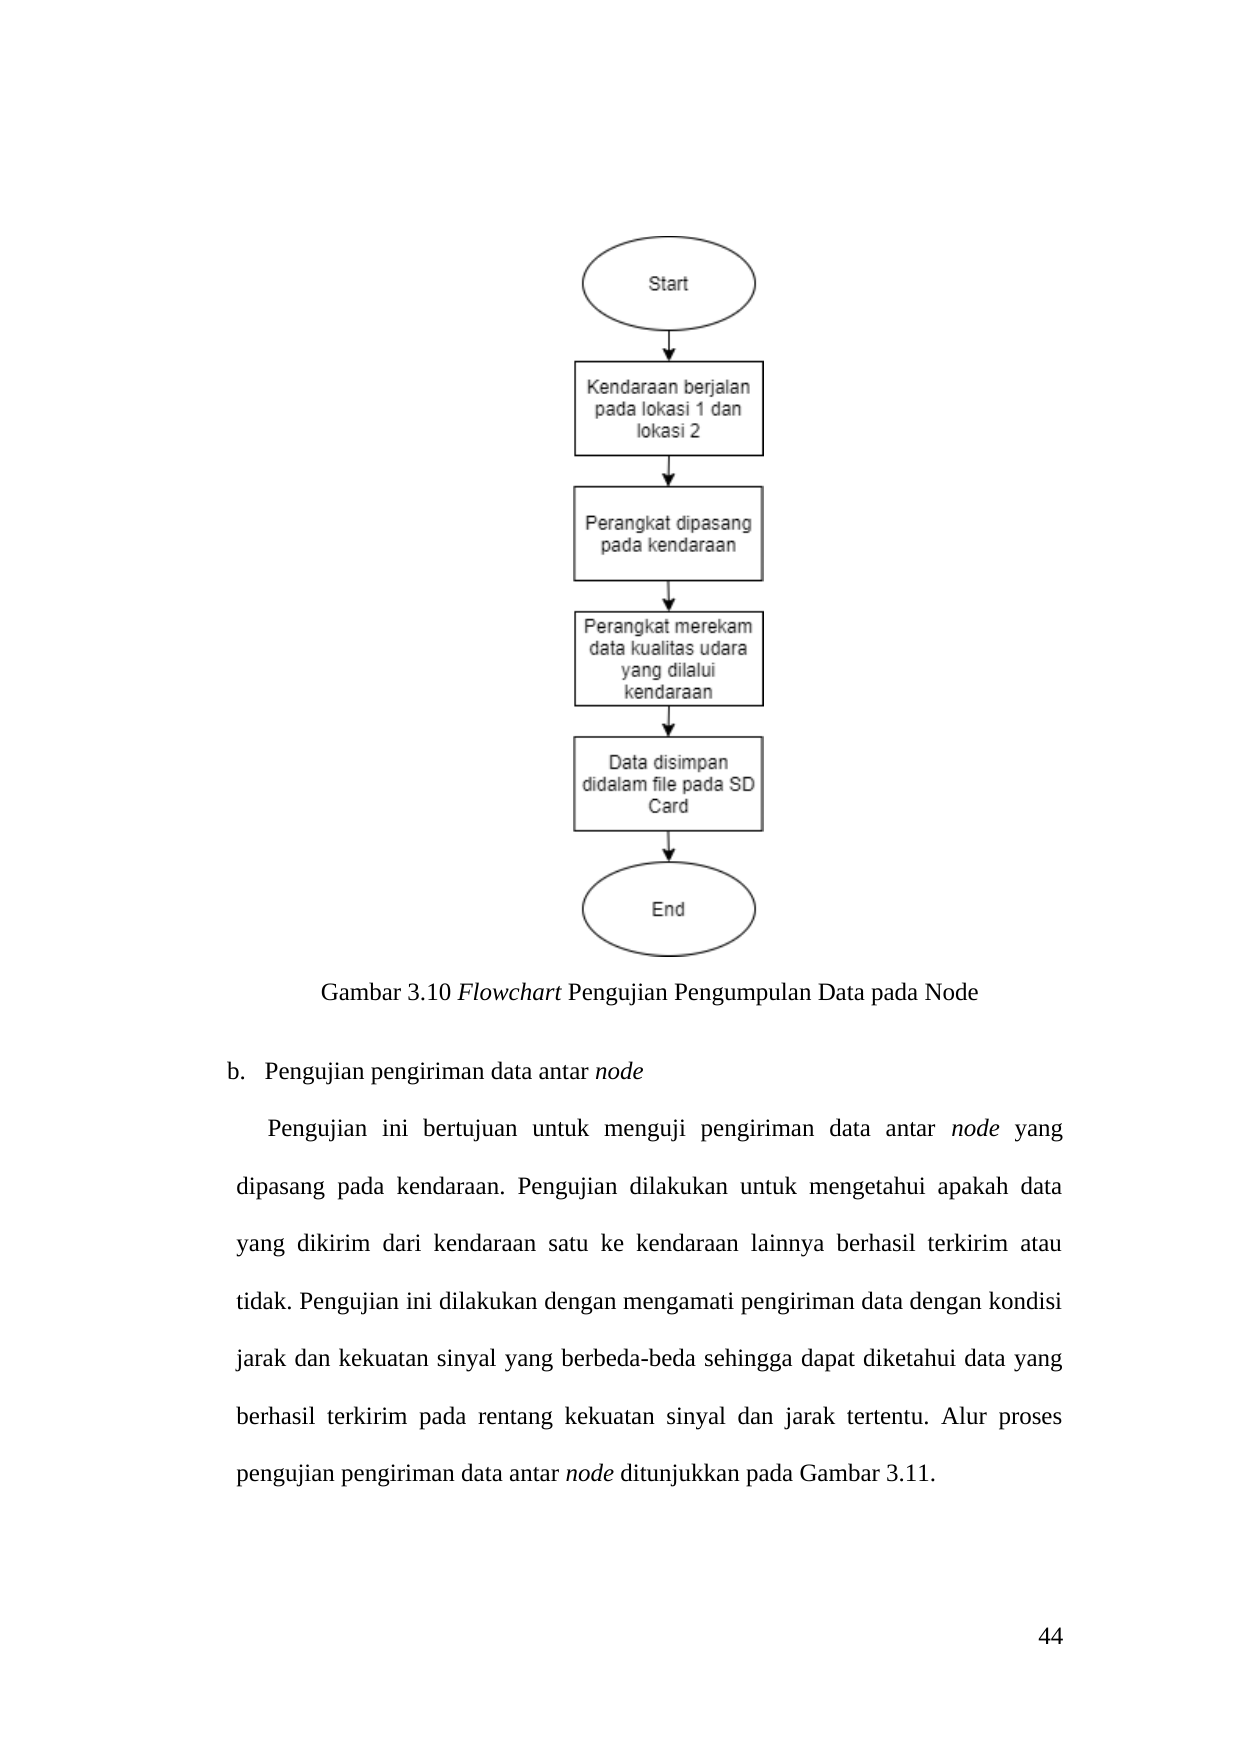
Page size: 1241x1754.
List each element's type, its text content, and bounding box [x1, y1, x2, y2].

text Pengujian ini bertujuan untuk menguji pengiriman data antar node yang dipasang pada kendaraan. Pengujian dilakukan untuk mengetahui apakah data yang dikirim dari kendaraan satu ke kendaraan lainnya berhasil terkirim atau tidak. Pengujian ini dilakukan dengan mengamati pengiriman data dengan kondisi jarak dan kekuatan sinyal yang berbeda-beda sehingga dapat diketahui data yang berhasil terkirim pada rentang kekuatan sinyal dan jarak tertentu. Alur proses pengujian pengiriman data antar node ditunjukkan pada Gambar 3.11. [236, 1113, 1063, 1487]
list Pengujian pengiriman data antar node [227, 1056, 1063, 1084]
picture [573, 236, 764, 957]
